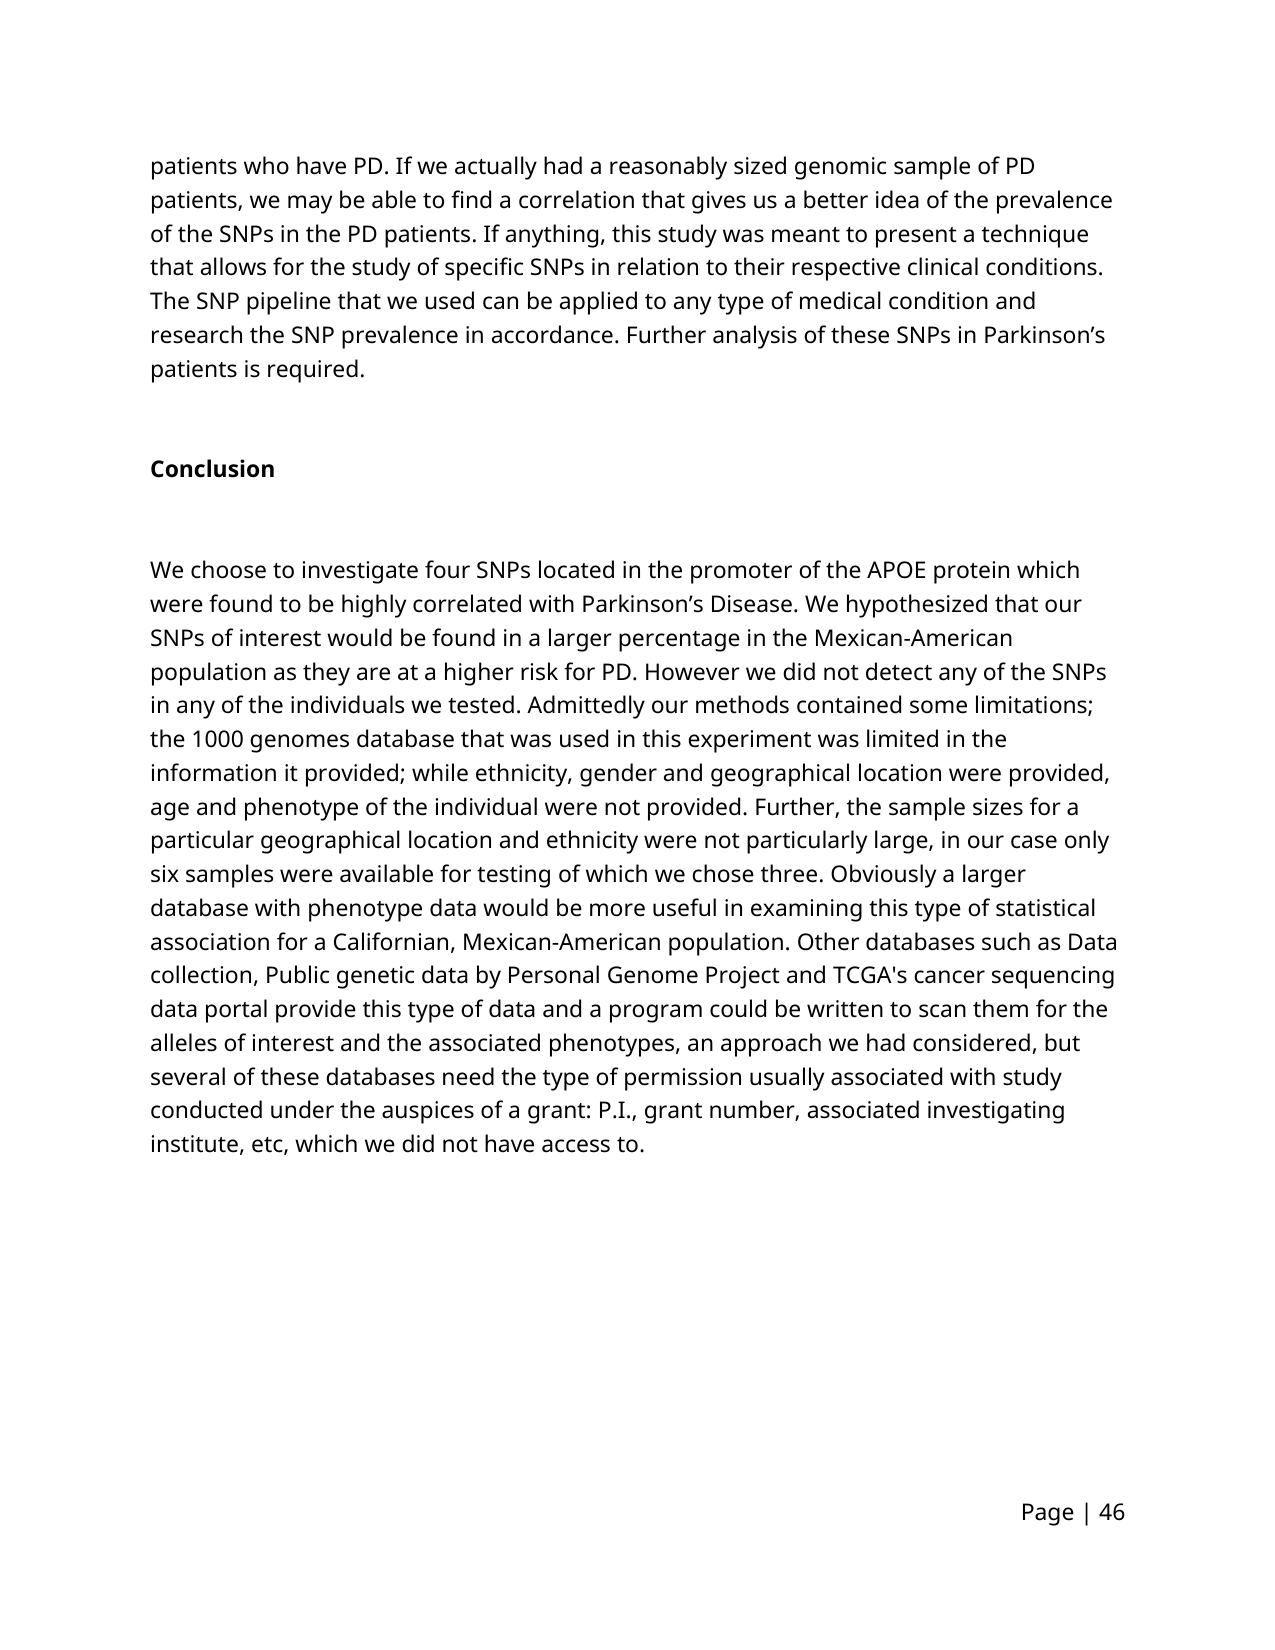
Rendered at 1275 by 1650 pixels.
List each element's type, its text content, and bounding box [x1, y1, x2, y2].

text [150, 150, 1125, 384]
text Conclusion [150, 453, 1125, 484]
text We choose to investigate four SNPs located in the promoter of the APOE protein which were found to be highly correlated with Parkinson’s Disease. We hypothesized that our SNPs of interest would be found in a larger percentage in the Mexican-American population as they are at a higher risk for PD. However we did not detect any of the SNPs in any of the individuals we tested. Admittedly our methods contained some limitations; the 1000 genomes database that was used in this experiment was limited in the information it provided; while ethnicity, gender and geographical location were provided, age and phenotype of the individual were not provided. Further, the sample sizes for a particular geographical location and ethnicity were not particularly large, in our case only six samples were available for testing of which we chose three. Obviously a larger database with phenotype data would be more useful in examining this type of statistical association for a Californian, Mexican-American population. Other databases such as Data collection, Public genetic data by Personal Genome Project and TCGA's cancer sequencing data portal provide this type of data and a program could be written to scan them for the alleles of interest and the associated phenotypes, an approach we had considered, but several of these databases need the type of permission usually associated with study conducted under the auspices of a grant: P.I., grant number, associated investigating institute, etc, which we did not have access to. [150, 554, 1125, 1159]
